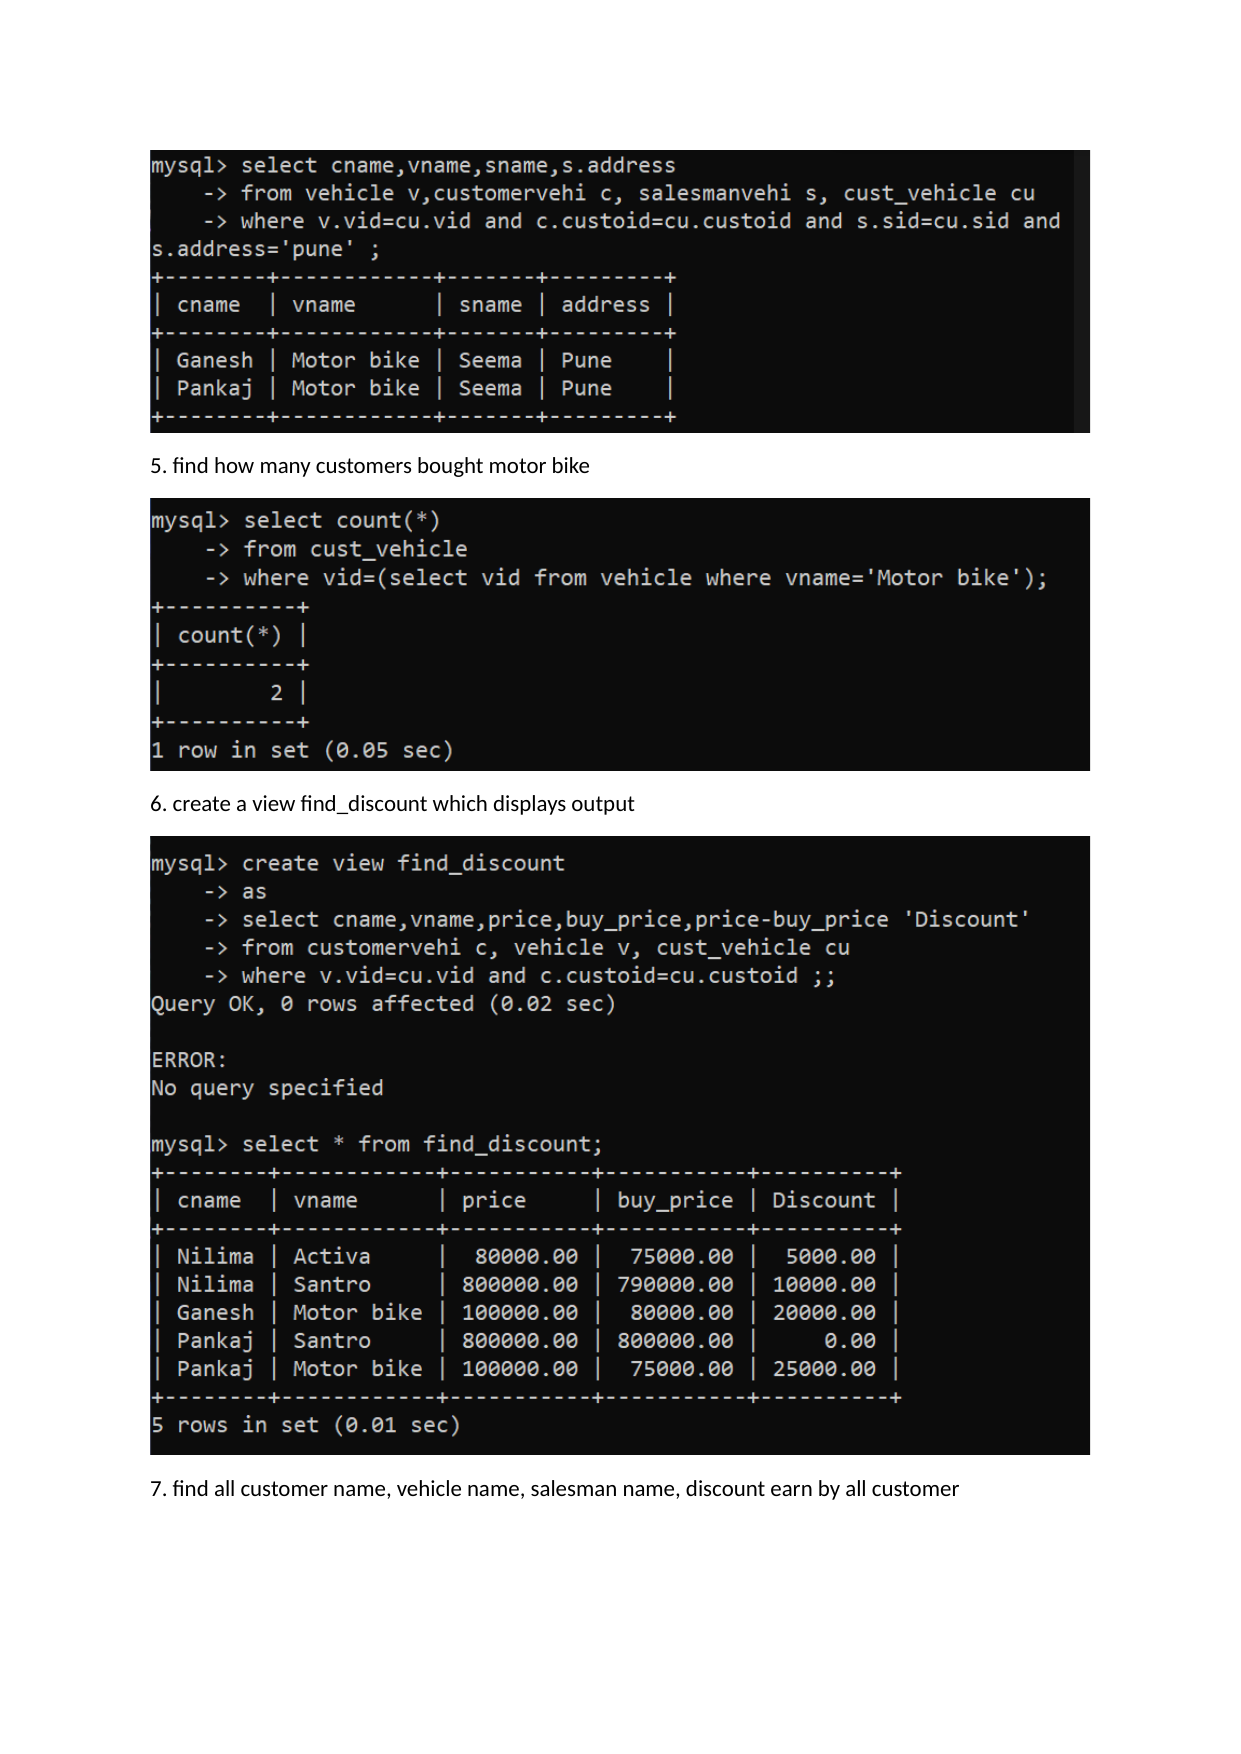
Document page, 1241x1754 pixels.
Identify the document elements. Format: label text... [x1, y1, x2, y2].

text 6. create a view find_discount which displays output [150, 789, 1090, 817]
picture [150, 836, 1091, 1455]
picture [150, 498, 1091, 771]
text 7. find all customer name, vehicle name, salesman name, discount earn by all customer [150, 1474, 1090, 1502]
text 5. find how many customers bought motor bike [150, 452, 1090, 480]
picture [150, 150, 1091, 433]
